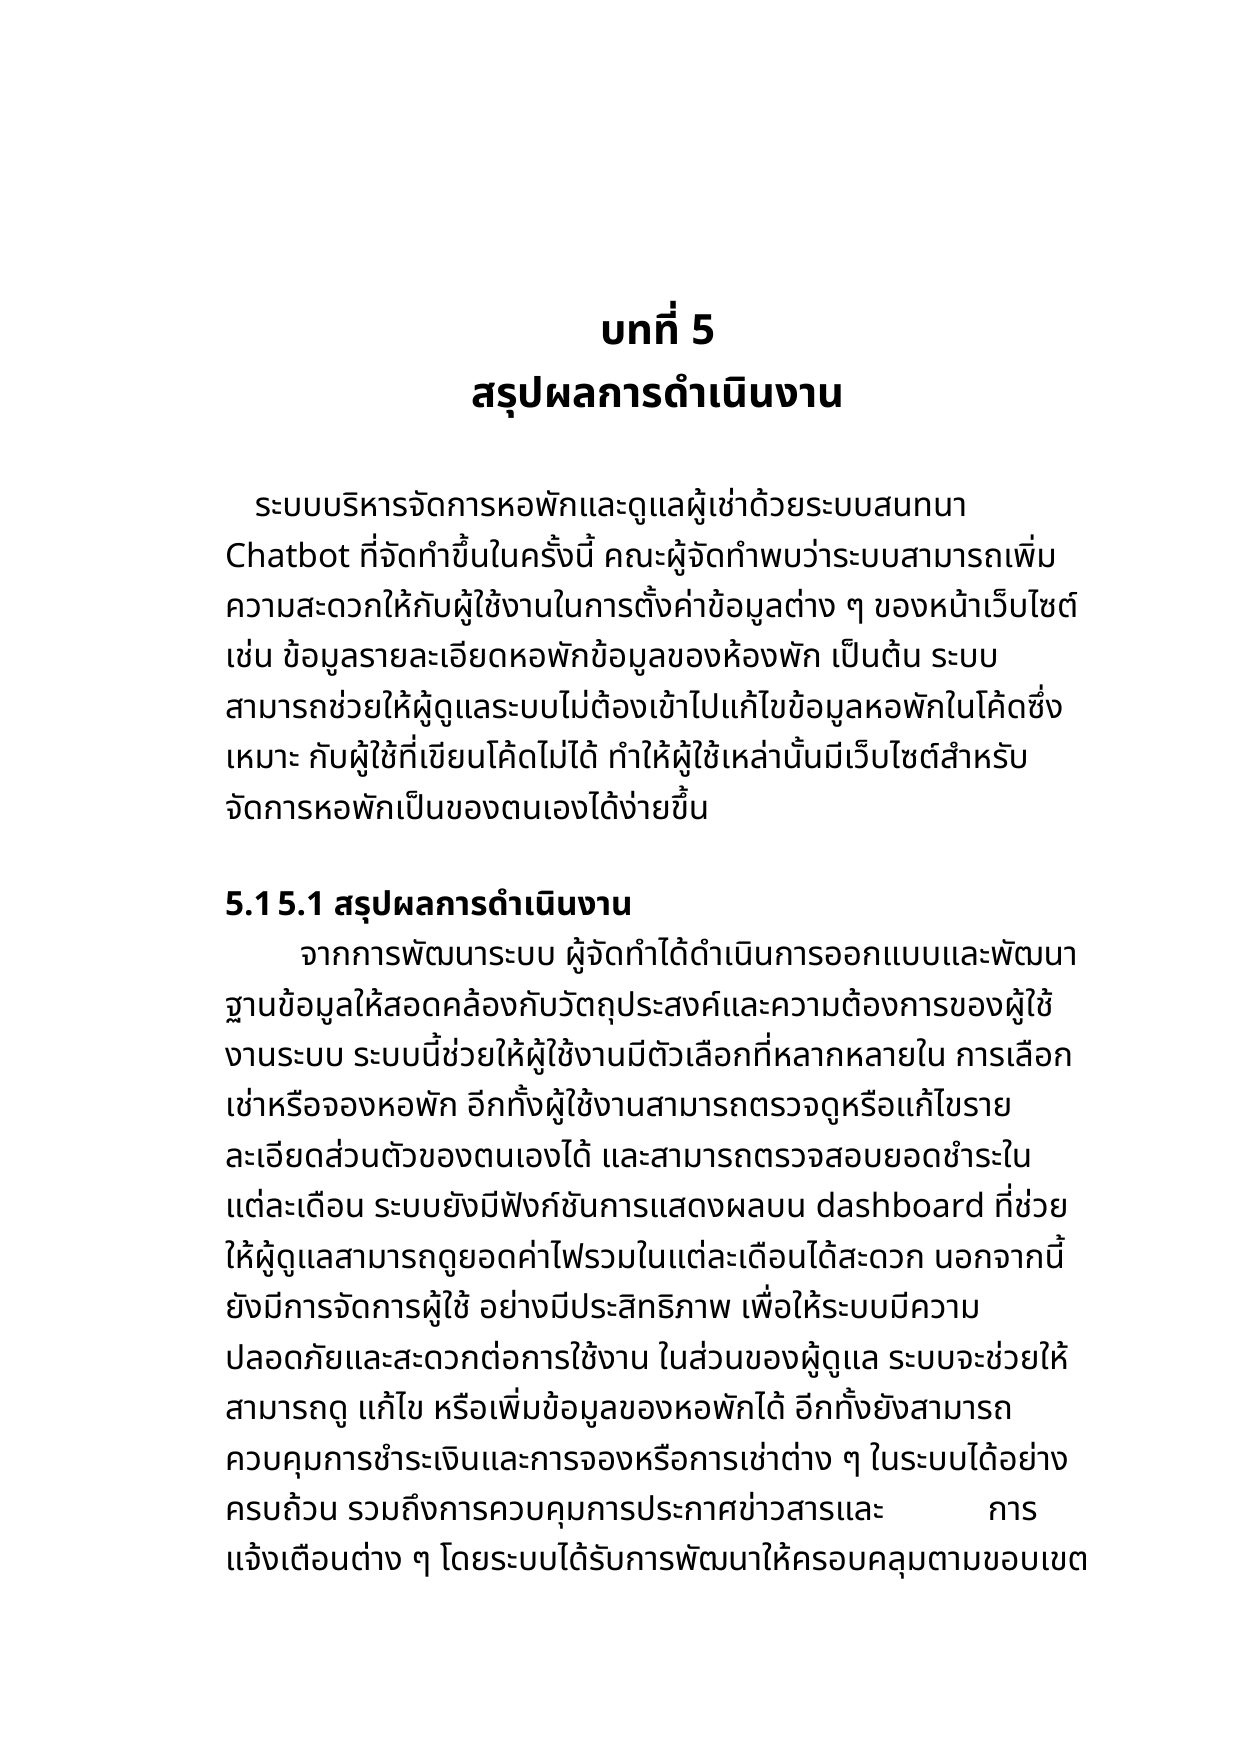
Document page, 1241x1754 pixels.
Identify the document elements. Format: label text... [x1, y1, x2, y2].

text สรุปผลการดำเนินงาน [225, 363, 1090, 426]
subtitle 5.1 สรุปผลการดำเนินงาน [225, 879, 1090, 930]
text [225, 930, 1090, 1586]
text ระบบบริหารจัดการหอพักและดูแลผู้เช่าด้วยระบบสนทนา Chatbot ที่จัดทำขึ้นในครั้งนี้ คณะผู้จัดทำพบว่าระบบสามารถเพิ่มความสะดวกให้กับผู้ใช้งานในการตั้งค่าข้อมูลต่าง ๆ ของหน้าเว็บไซต์ เช่น ข้อมูลรายละเอียดหอพักข้อมูลของห้องพัก เป็นต้น ระบบสามารถช่วยให้ผู้ดูแลระบบไม่ต้องเข้าไปแก้ไขข้อมูลหอพักในโค้ดซึ่งเหมาะ กับผู้ใช้ที่เขียนโค้ดไม่ได้ ทำให้ผู้ใช้เหล่านั้นมีเว็บไซต์สำหรับจัดการหอพักเป็นของตนเองได้ง่ายขึ้น [225, 481, 1090, 834]
